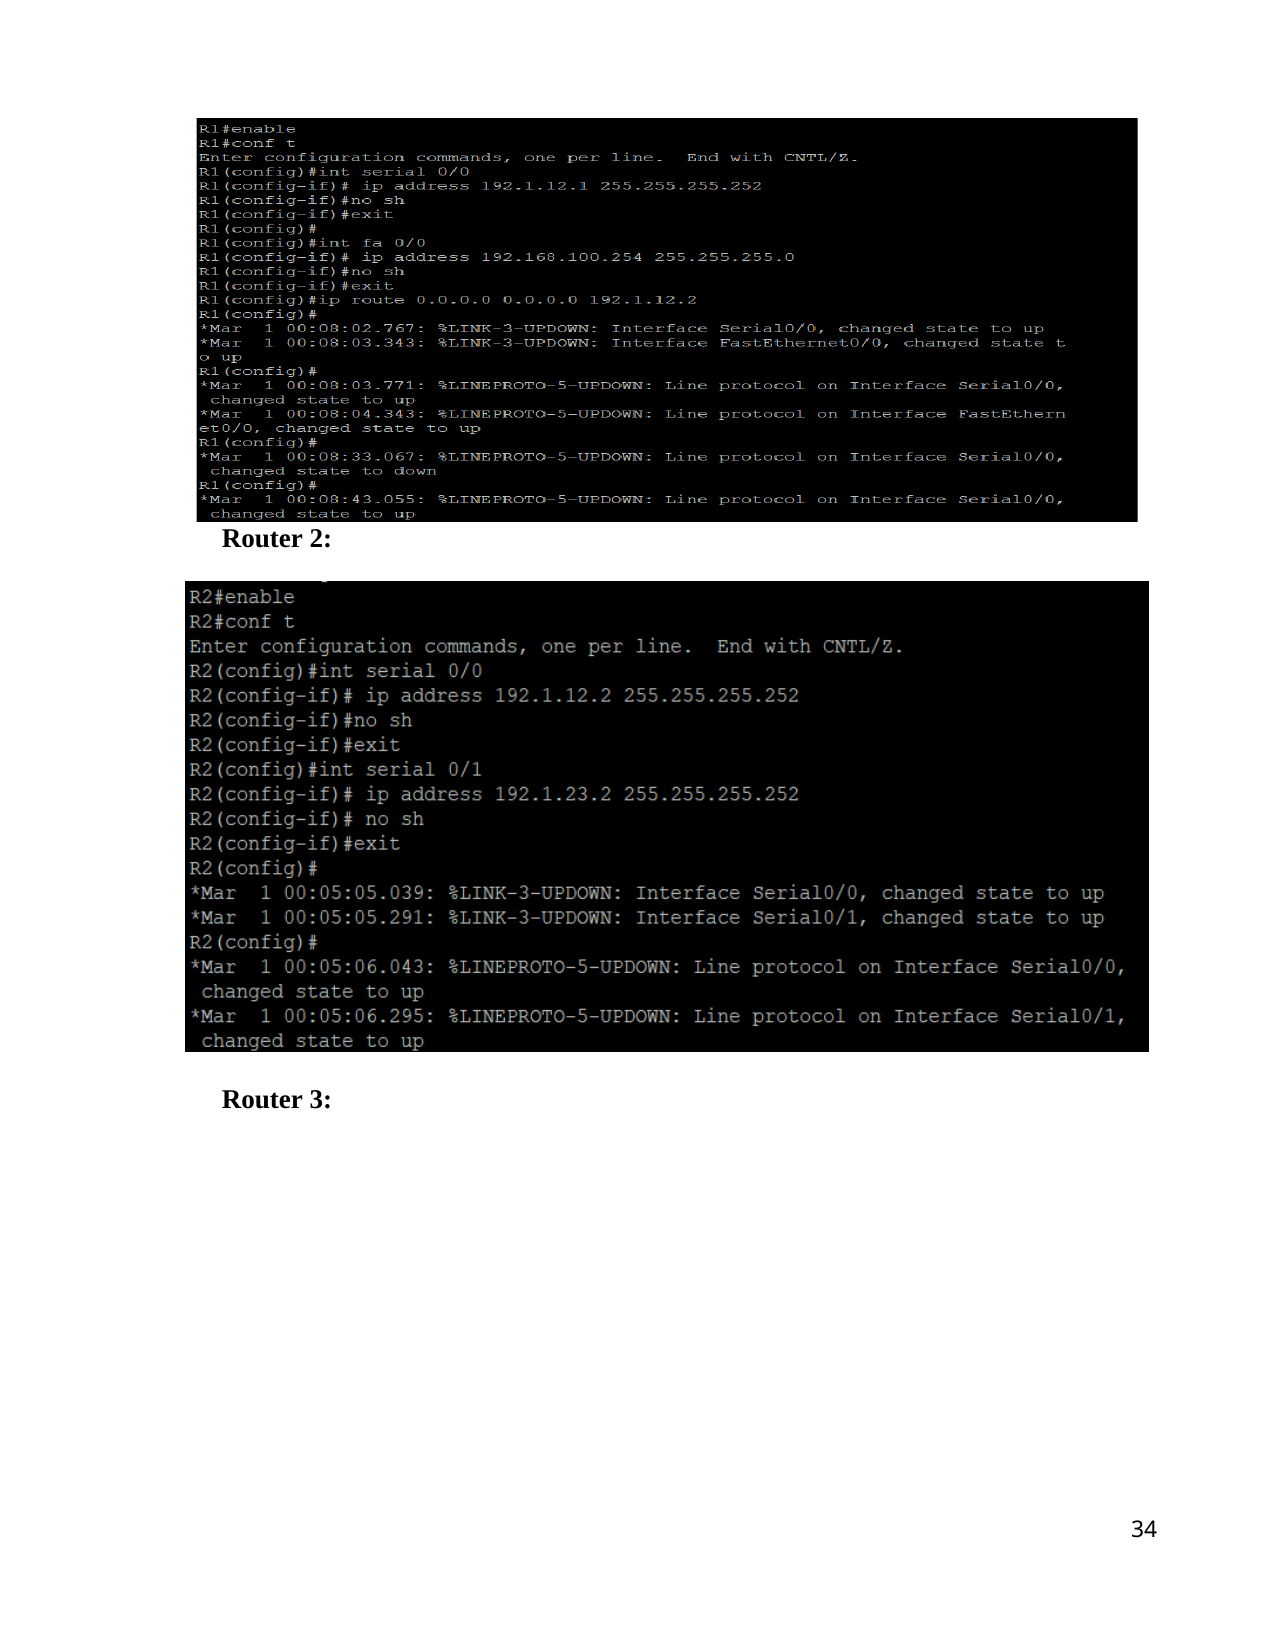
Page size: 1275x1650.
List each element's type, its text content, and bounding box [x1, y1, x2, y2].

text Router 3: [222, 1083, 1157, 1114]
picture [185, 581, 1149, 1052]
text Router 2: [222, 522, 1157, 553]
picture [196, 118, 1138, 522]
